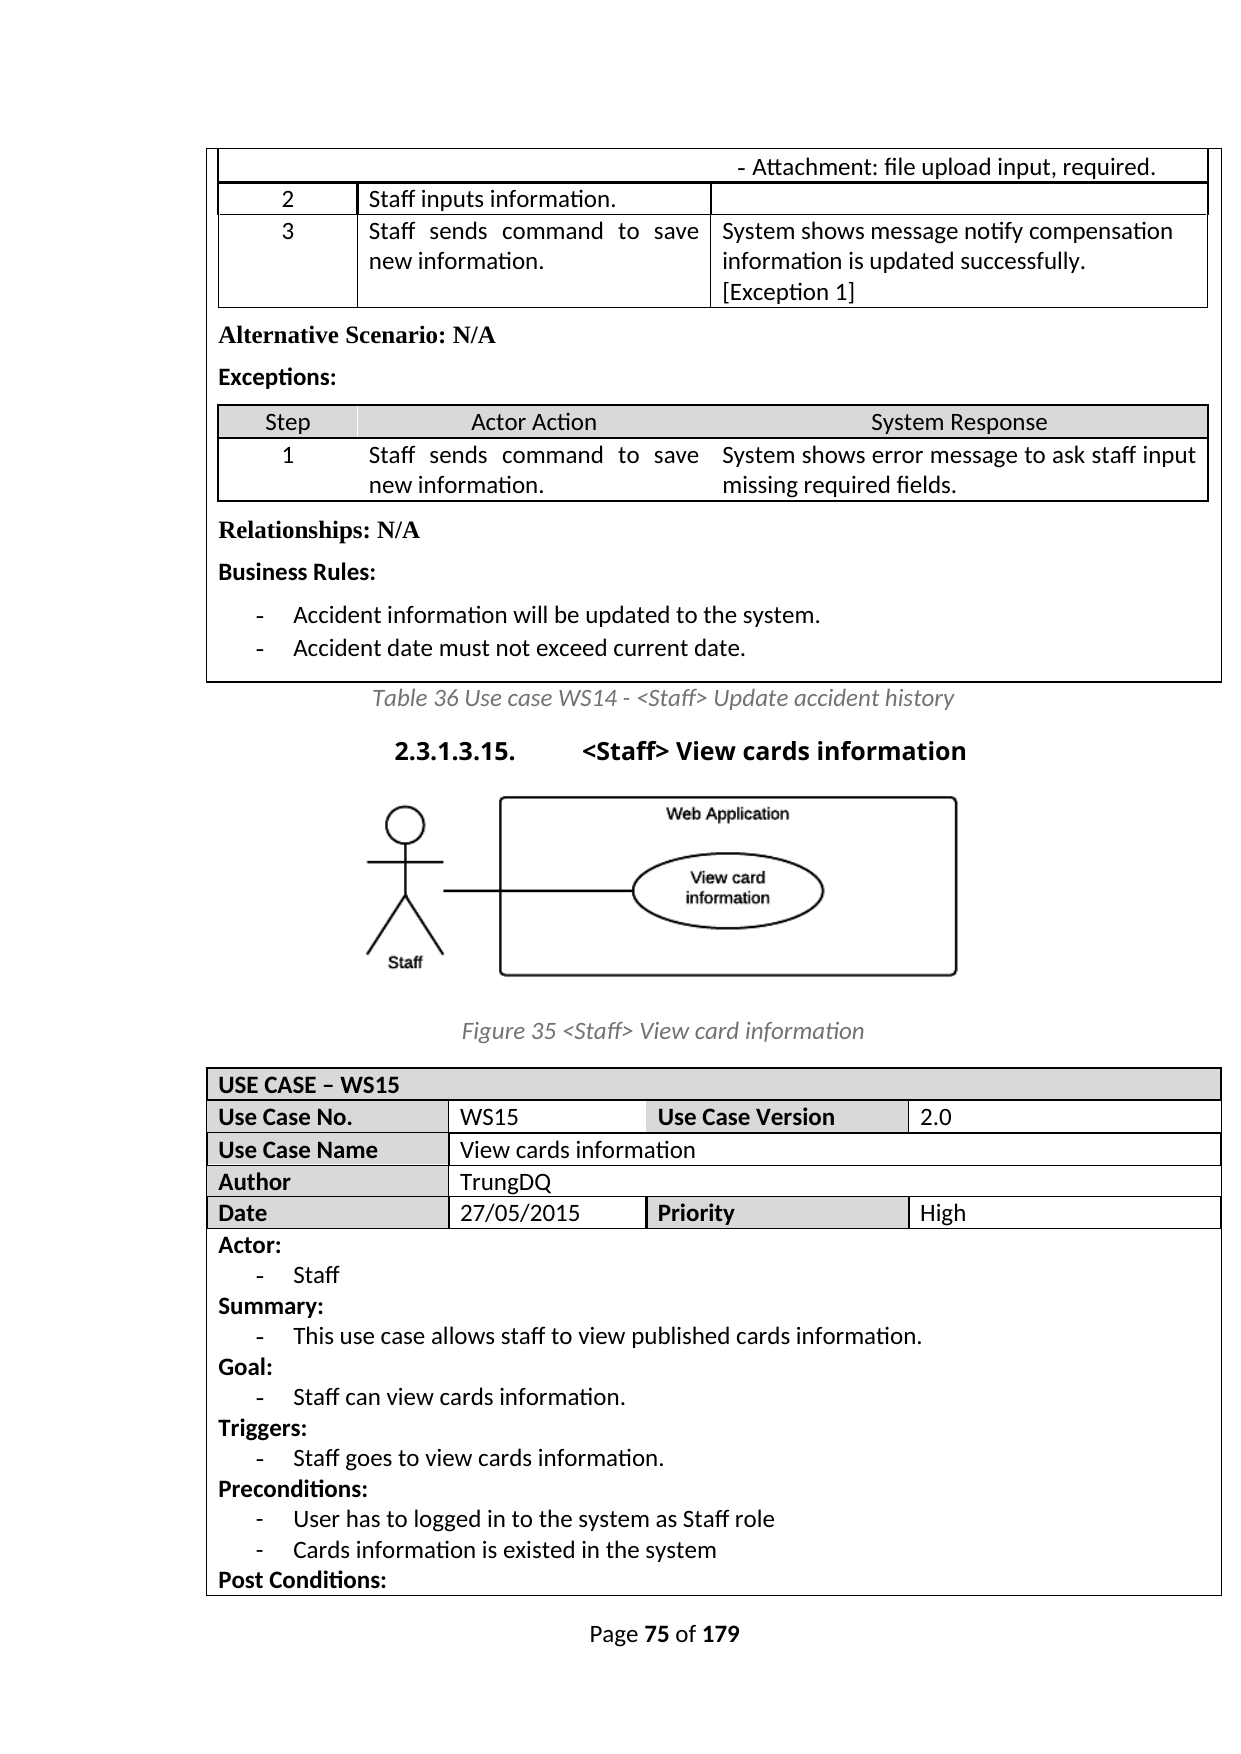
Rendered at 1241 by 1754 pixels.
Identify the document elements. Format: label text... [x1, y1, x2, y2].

table_cell High [910, 1197, 1220, 1228]
text Table Use case WS14 - <Staff> Update accident history [207, 683, 1122, 713]
text Figure <Staff> View card information [207, 1015, 1122, 1046]
table_cell Author [207, 1166, 448, 1196]
table_cell View cards information [450, 1134, 1220, 1164]
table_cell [207, 149, 1221, 681]
table_cell Date [208, 1197, 448, 1228]
table_cell Use Case No. [207, 1101, 448, 1132]
table_cell TrungDQ [449, 1166, 1221, 1196]
table_cell 2.0 [909, 1101, 1221, 1132]
subtitle <Staff> View cards information [394, 734, 1122, 768]
table_cell 27/05/2015 [450, 1197, 645, 1228]
table_cell Use Case Name [208, 1133, 448, 1164]
picture [341, 770, 988, 997]
table_cell WS15 [449, 1101, 646, 1132]
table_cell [207, 1229, 1221, 1595]
table_cell Priority [648, 1197, 908, 1228]
table_header USE CASE – WS15 [208, 1069, 1220, 1099]
table_cell Use Case Version [646, 1101, 908, 1132]
